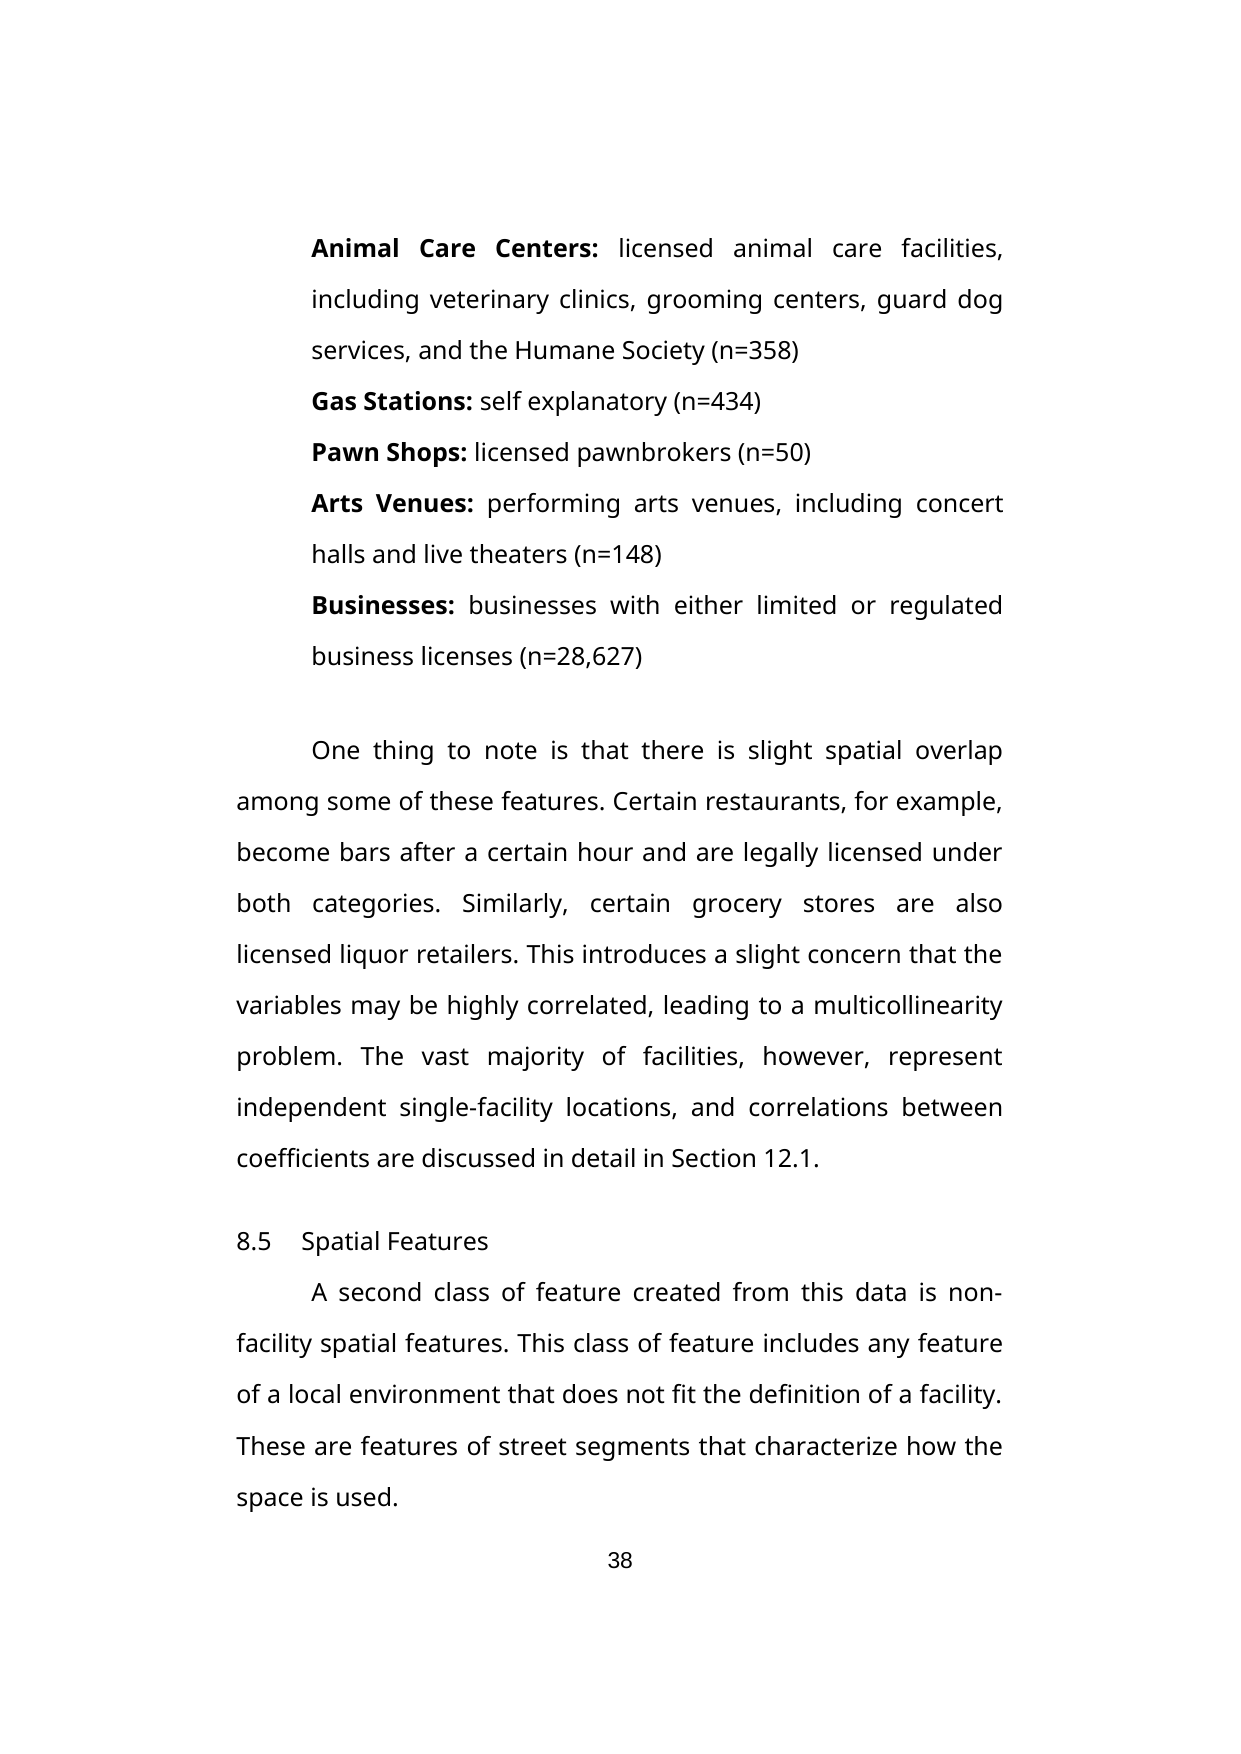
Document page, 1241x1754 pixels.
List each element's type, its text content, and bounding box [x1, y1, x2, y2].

text Animal Care Centers: licensed animal care facilities, including veterinary clinics, grooming centers, guard dog services, and the Humane Society (n=358) [311, 230, 1004, 366]
text Pawn Shops: licensed pawnbrokers (n=50) [236, 434, 1004, 468]
subtitle Spatial Features [236, 1223, 1004, 1257]
text Businesses: businesses with either limited or regulated business licenses (n=28,627) [311, 588, 1004, 673]
text Gas Stations: self explanatory (n=434) [236, 383, 1004, 417]
text Arts Venues: performing arts venues, including concert halls and live theaters (n=148) [311, 486, 1004, 571]
text One thing to note is that there is slight spatial overlap among some of these features. Certain restaurants, for example, become bars after a certain hour and are legally licensed under both categories. Similarly, certain grocery stores are also licensed liquor retailers. This introduces a slight concern that the variables may be highly correlated, leading to a multicollinearity problem. The vast majority of facilities, however, represent independent single-facility locations, and correlations between coefficients are discussed in detail in Section 12.1. [236, 733, 1004, 1175]
text A second class of feature created from this data is non-facility spatial features. This class of feature includes any feature of a local environment that does not fit the definition of a facility. These are features of street segments that characterize how the space is used. [236, 1275, 1004, 1513]
